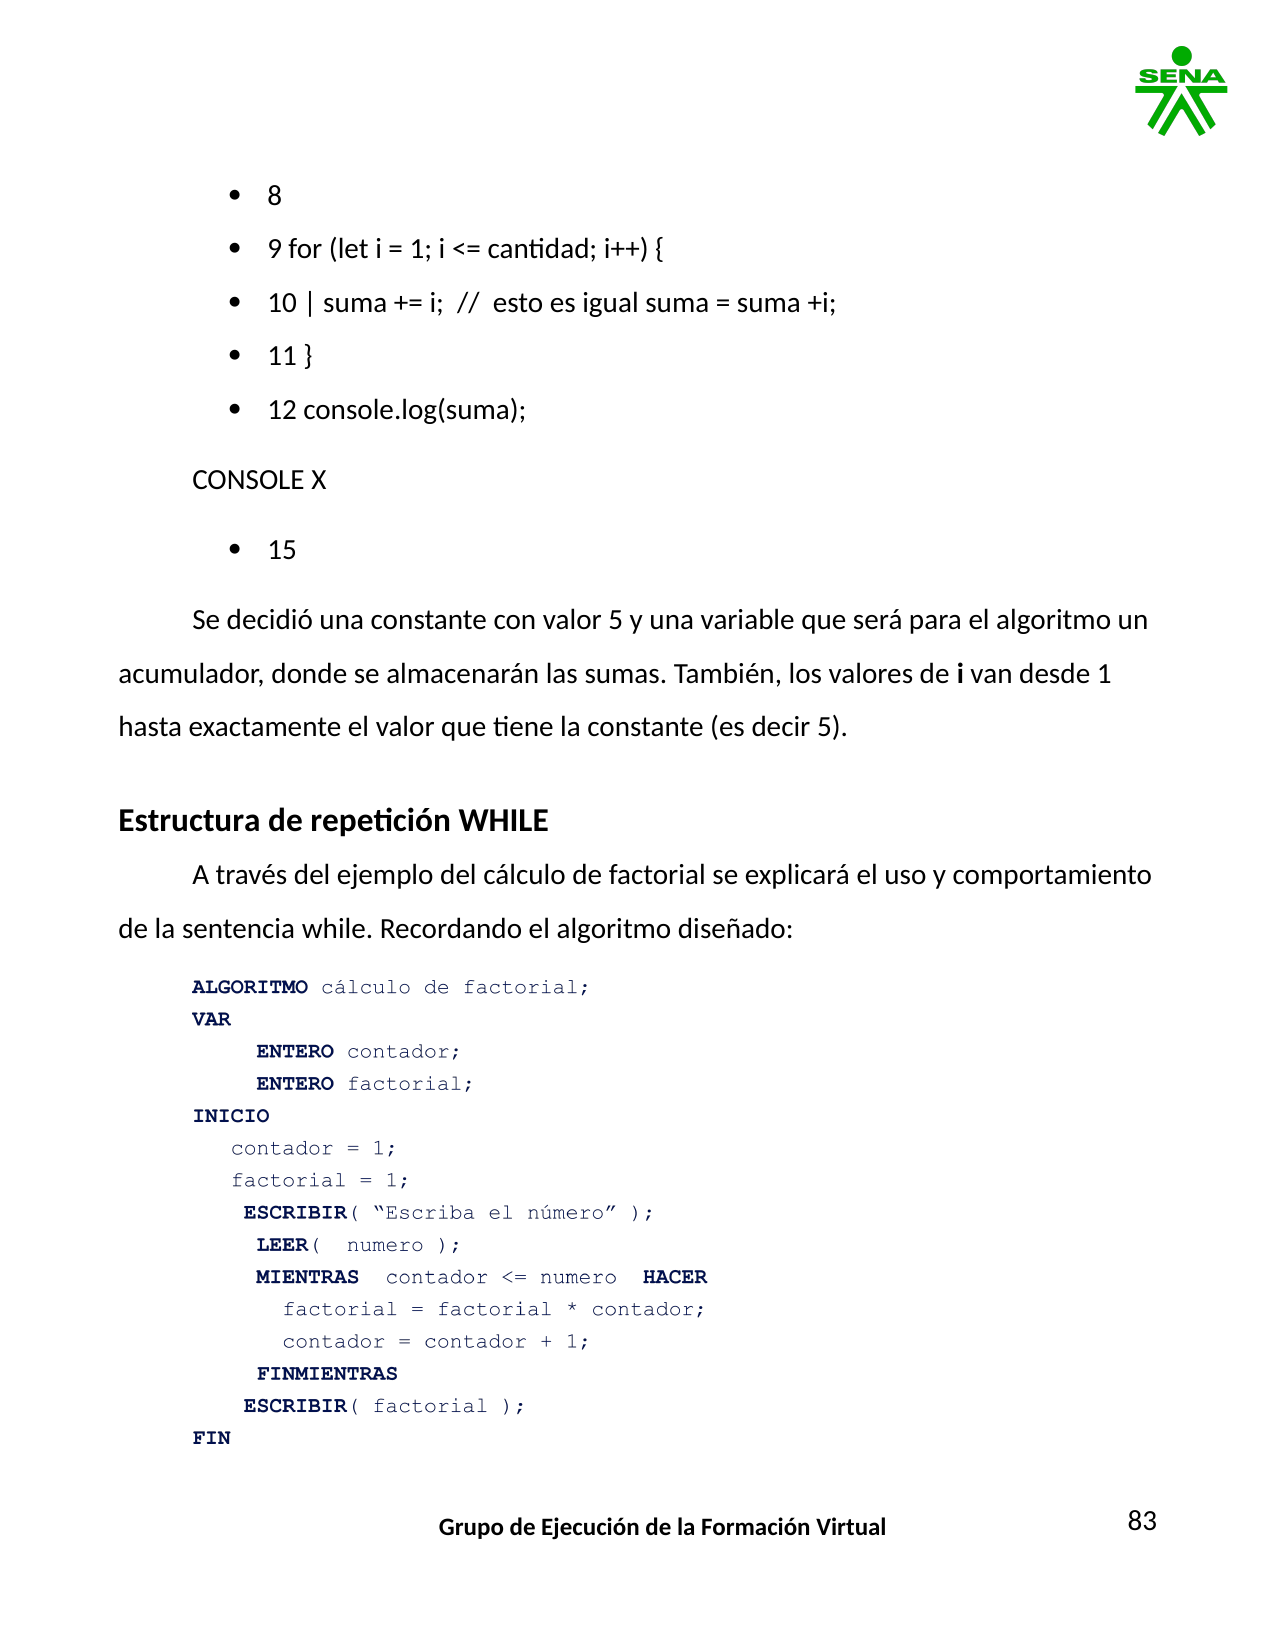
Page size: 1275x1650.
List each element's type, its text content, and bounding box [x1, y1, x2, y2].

picture [1135, 46, 1228, 136]
list 12 console.log(suma); [229, 391, 1157, 427]
list 15 [229, 531, 1157, 567]
list 9 for (let i = 1; i <= cantidad; i++) { [229, 231, 1157, 266]
text Se decidió una constante con valor 5 y una variable que será para el algoritmo un acumulador, donde se almacenarán las sumas. También, los valores de i van desde 1 hasta exactamente el valor que tiene la constante (es decir 5). [118, 601, 1157, 744]
picture [192, 980, 708, 1444]
list 11 } [229, 337, 1157, 373]
subtitle Estructura de repetición WHILE [118, 799, 1157, 840]
list 10 | suma += i; // esto es igual suma = suma +i; [229, 284, 1157, 320]
list 8 [229, 177, 1157, 213]
text A través del ejemplo del cálculo de factorial se explicará el uso y comportamiento de la sentencia while. Recordando el algoritmo diseñado: [118, 856, 1157, 946]
text CONSOLE X [118, 461, 1157, 497]
